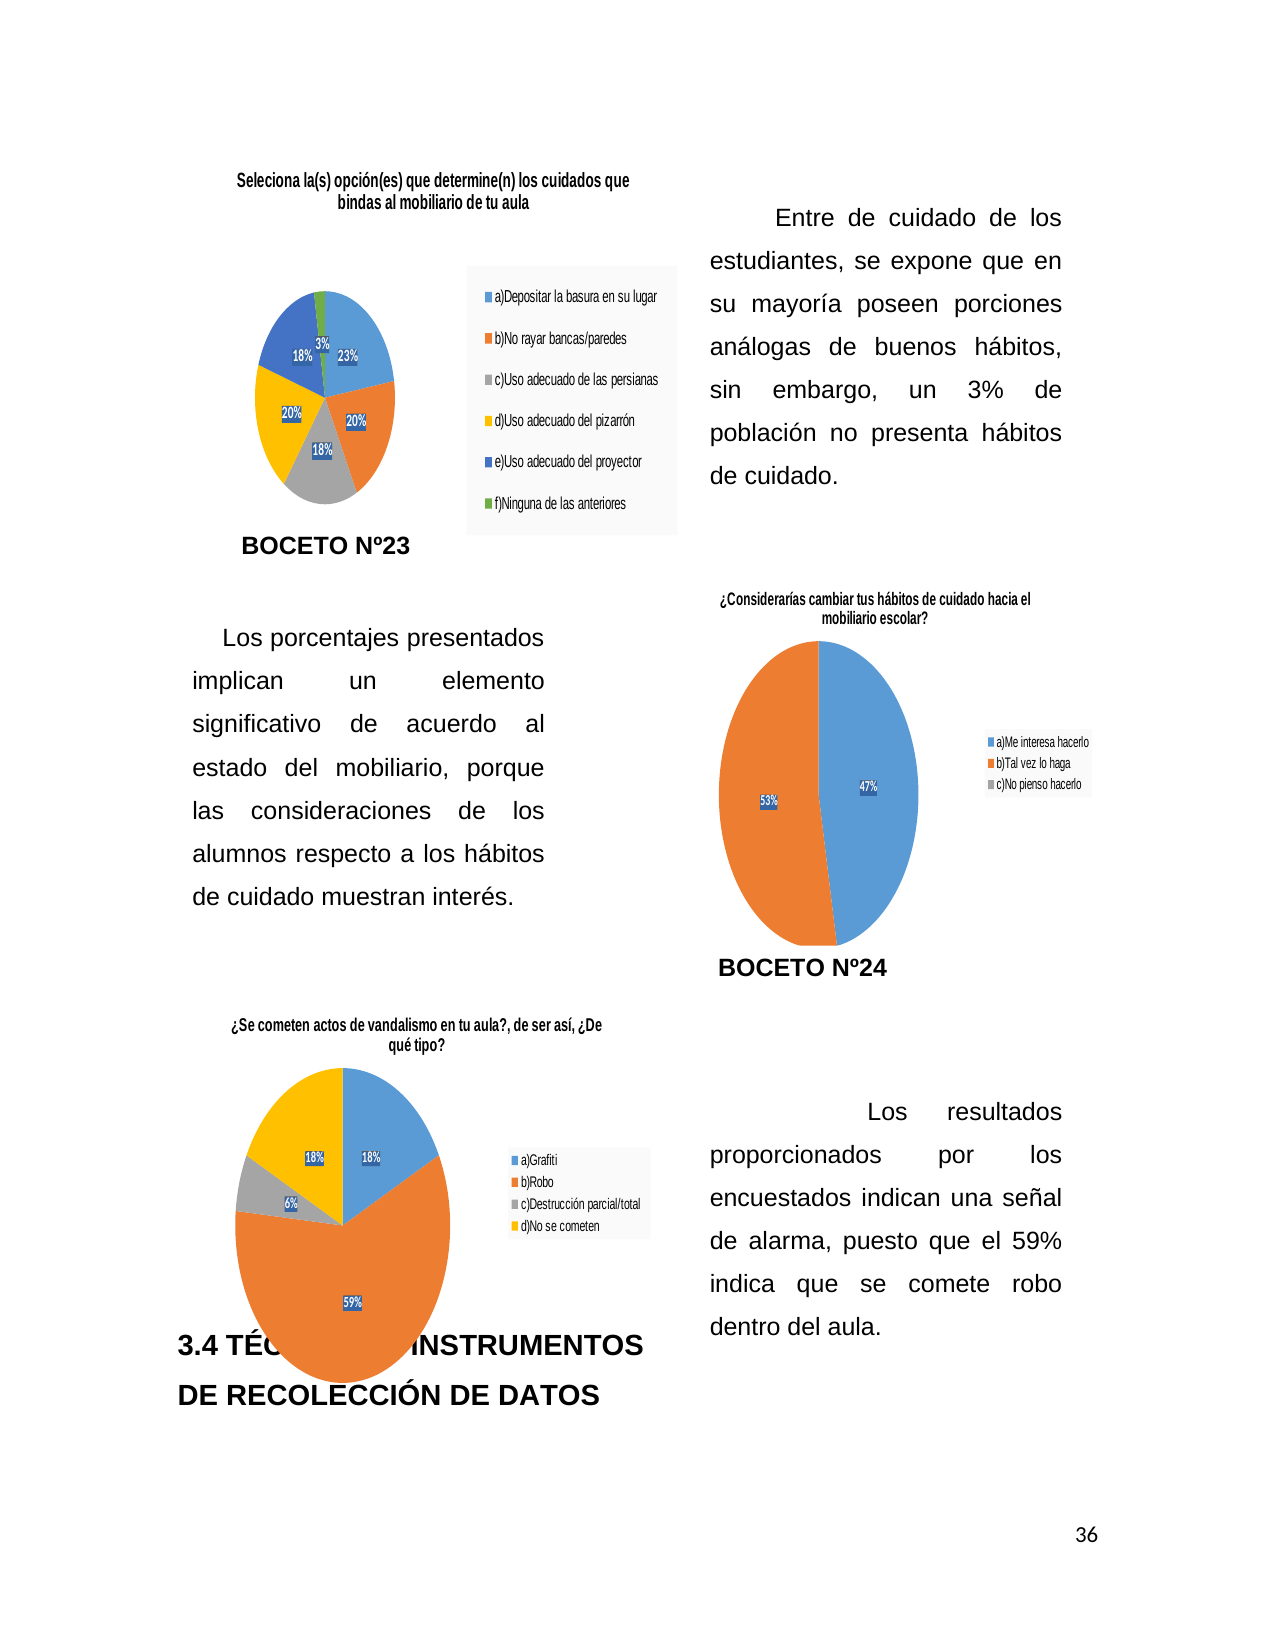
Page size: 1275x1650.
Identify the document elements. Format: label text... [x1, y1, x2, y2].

subtitle 3.4 TÉCNICAS E INSTRUMENTOS DE RECOLECCIÓN DE DATOS [177, 1328, 1098, 1412]
